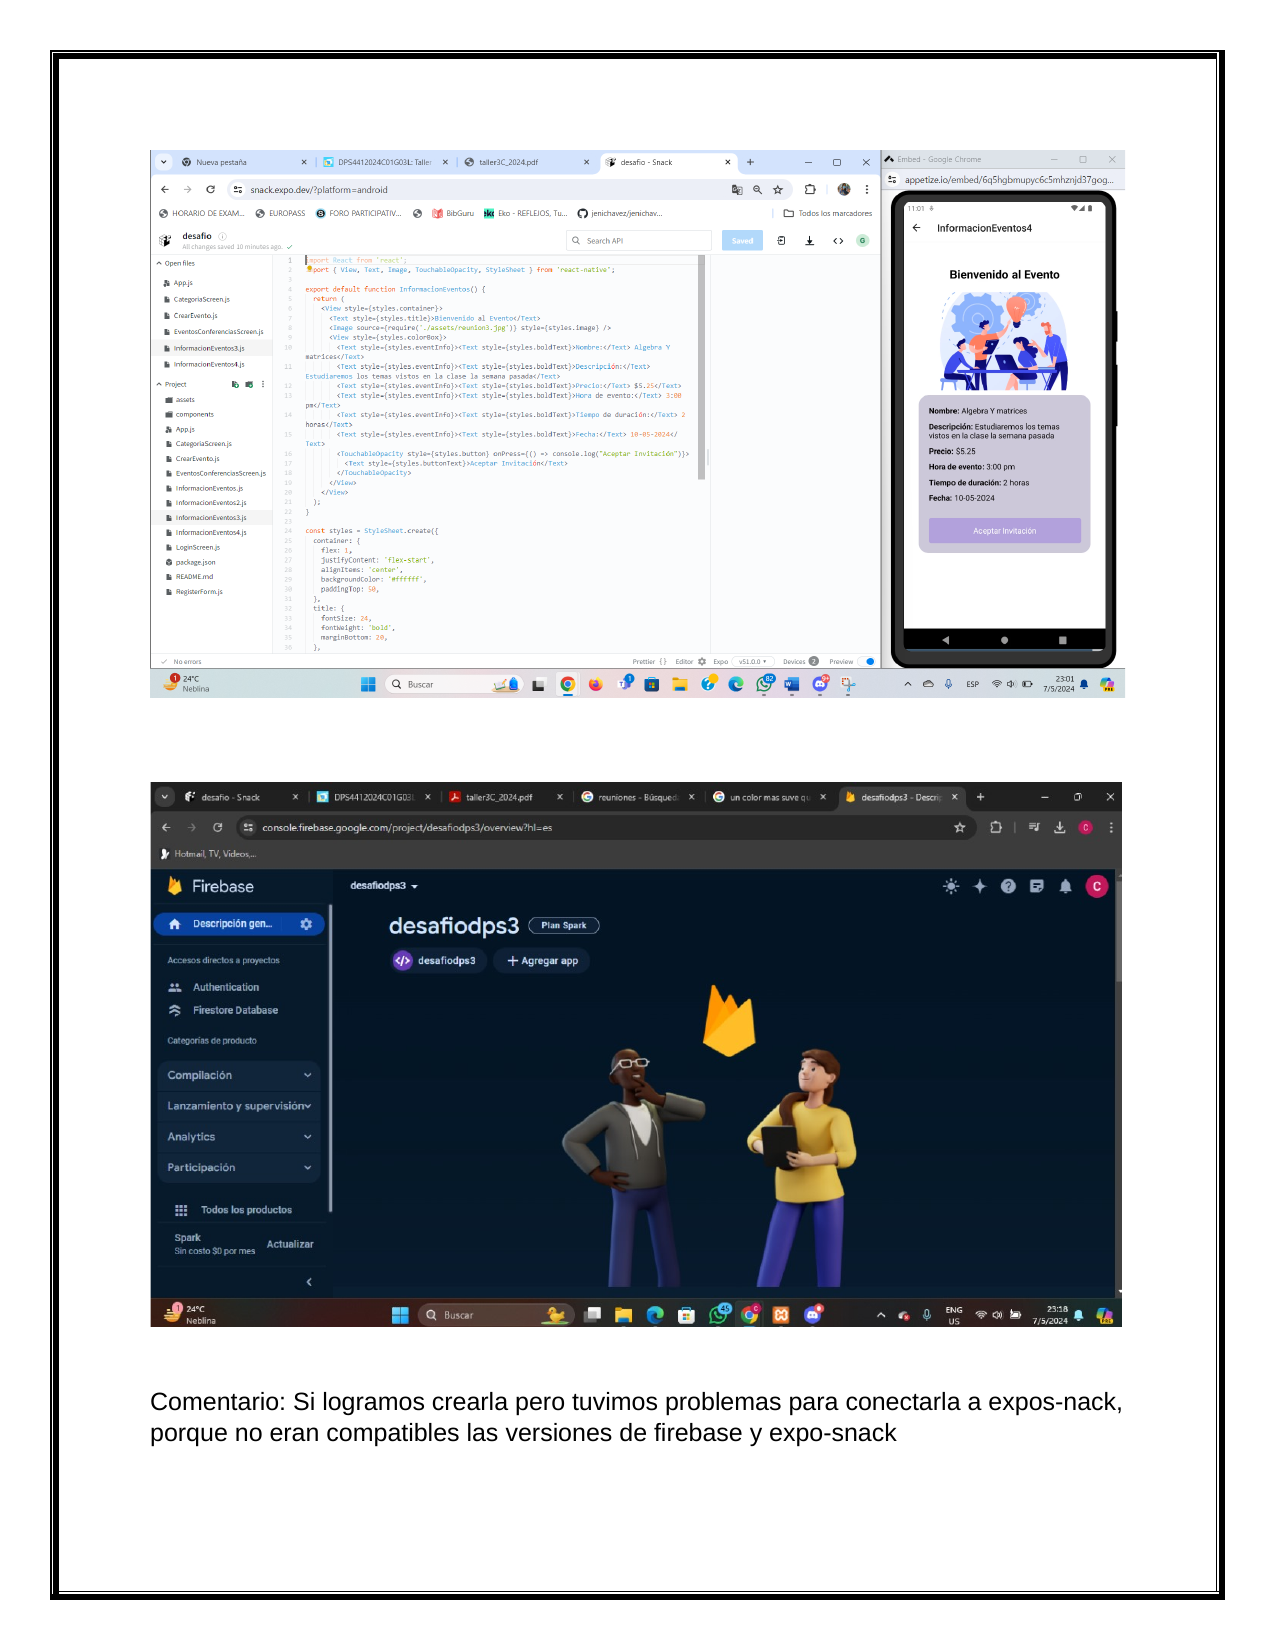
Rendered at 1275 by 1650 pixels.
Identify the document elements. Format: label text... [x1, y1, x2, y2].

picture [150, 150, 1125, 698]
picture [150, 782, 1122, 1327]
